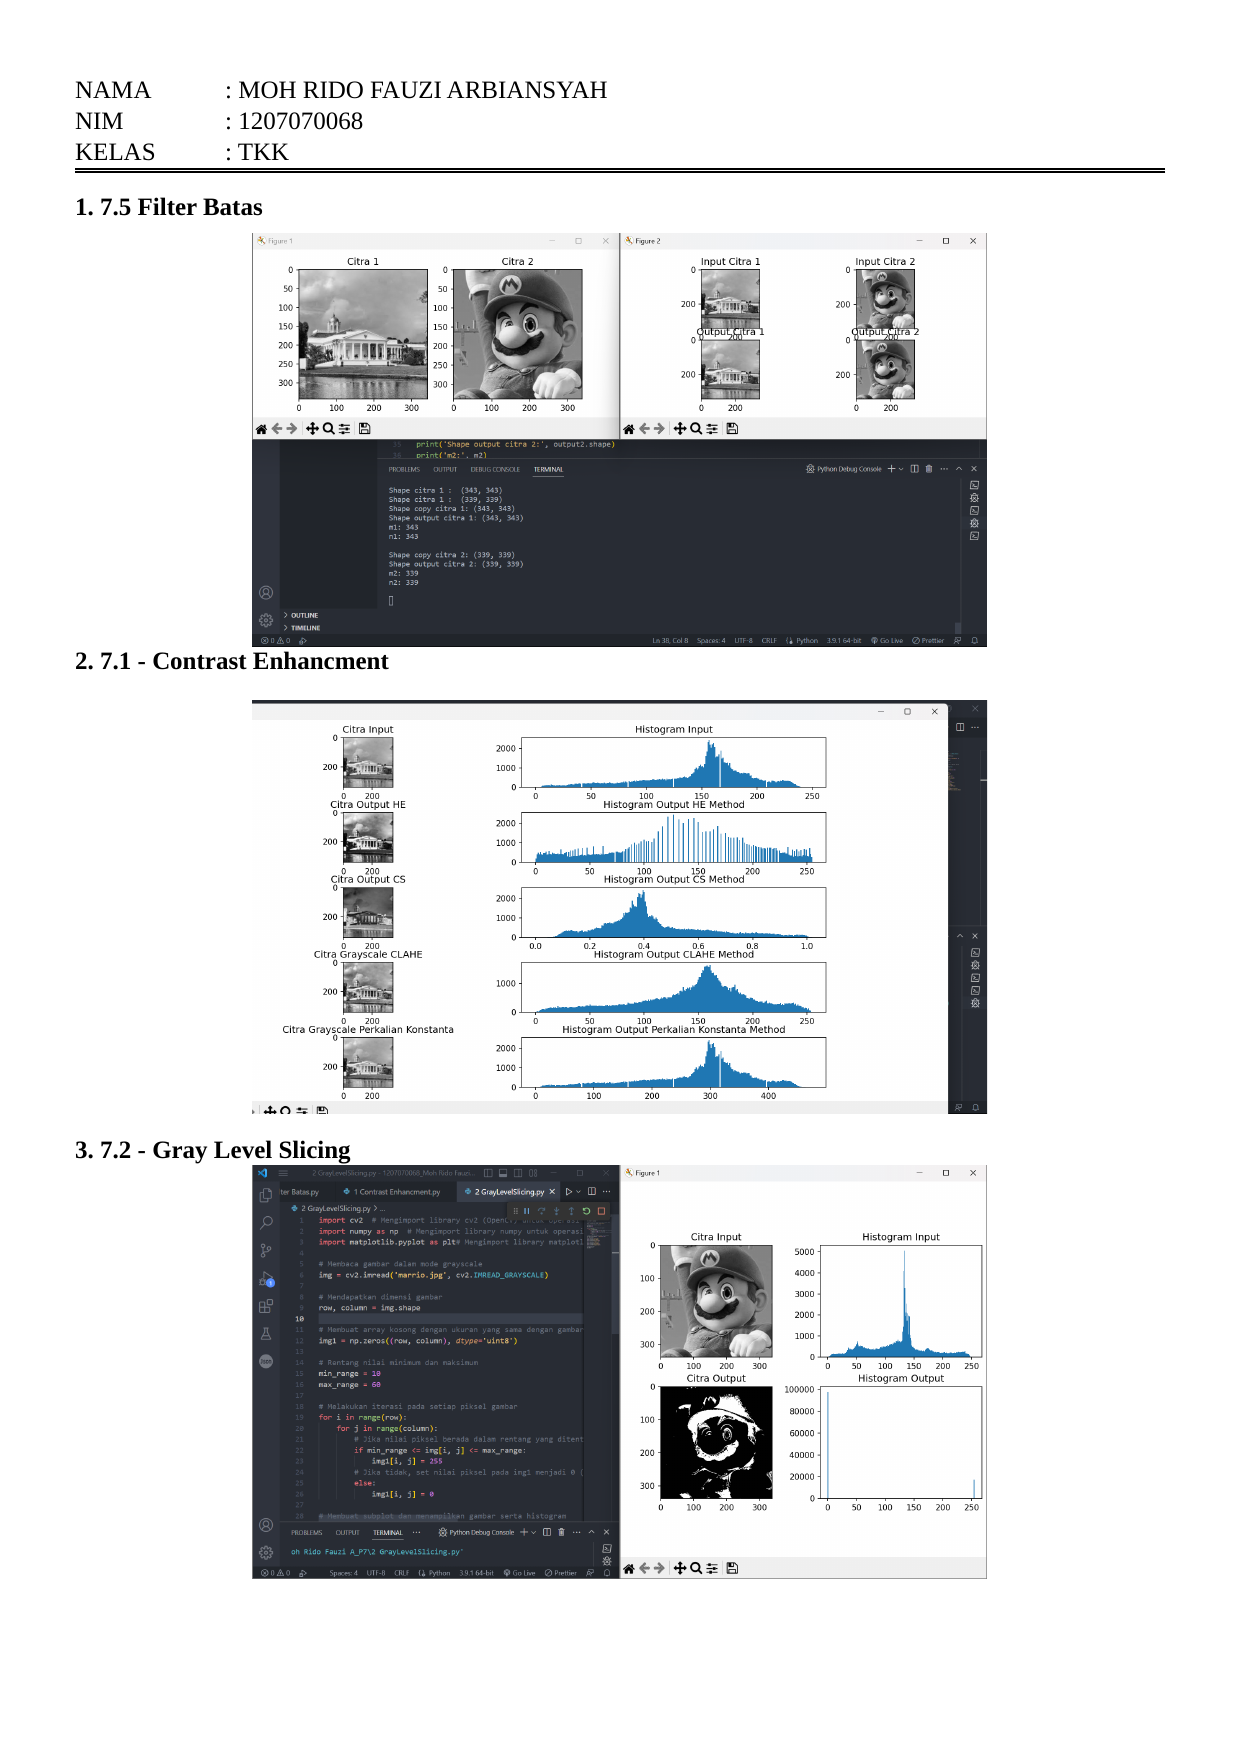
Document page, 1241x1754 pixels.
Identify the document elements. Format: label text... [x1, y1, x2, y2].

picture [252, 233, 987, 647]
text NAMA : MOH RIDO FAUZI ARBIANSYAH NIM : 1207070068 KELAS : TKK [75, 75, 1165, 168]
picture [252, 700, 988, 1114]
picture [252, 1165, 987, 1579]
